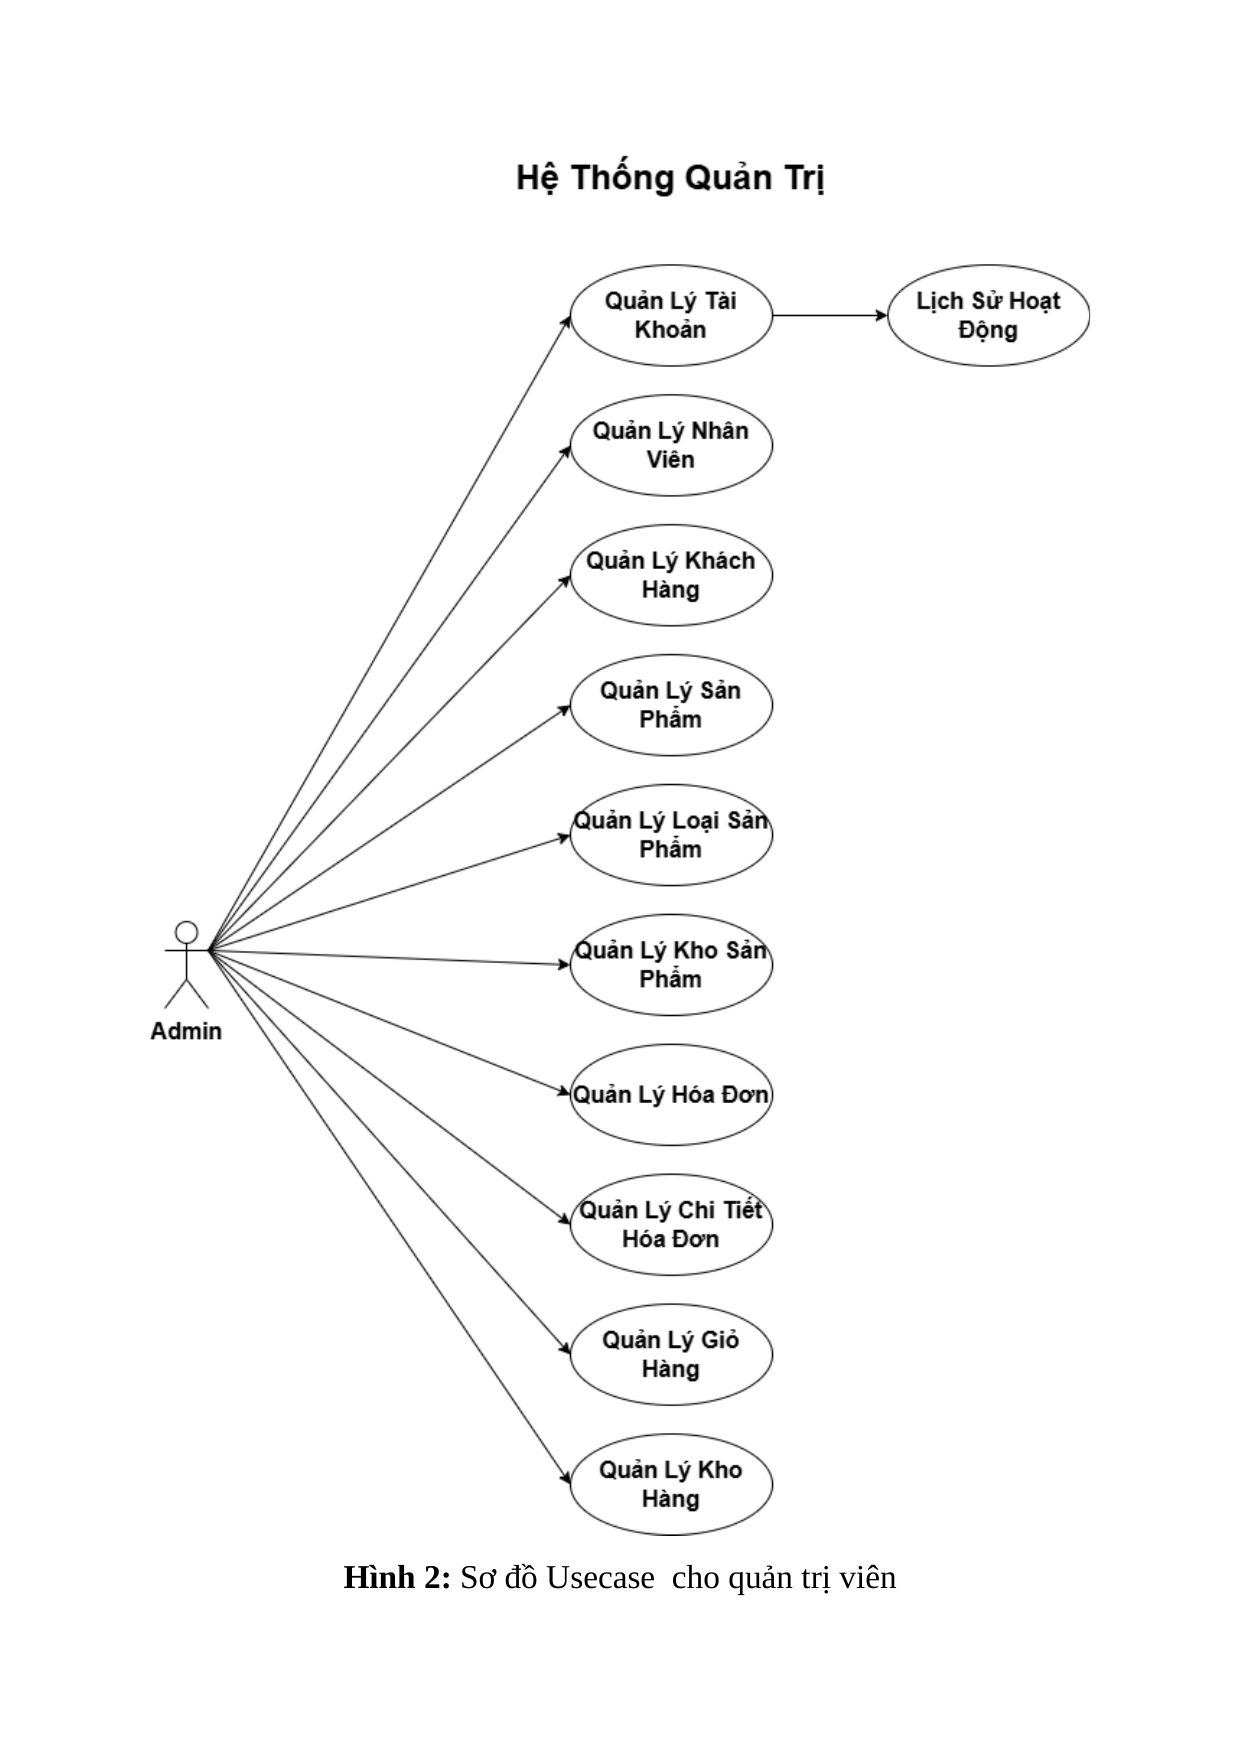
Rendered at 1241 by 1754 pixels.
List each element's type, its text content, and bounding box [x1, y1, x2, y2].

picture [150, 150, 1091, 1536]
text Hình 2: Sơ đồ Usecase cho quản trị viên [150, 1558, 1090, 1596]
